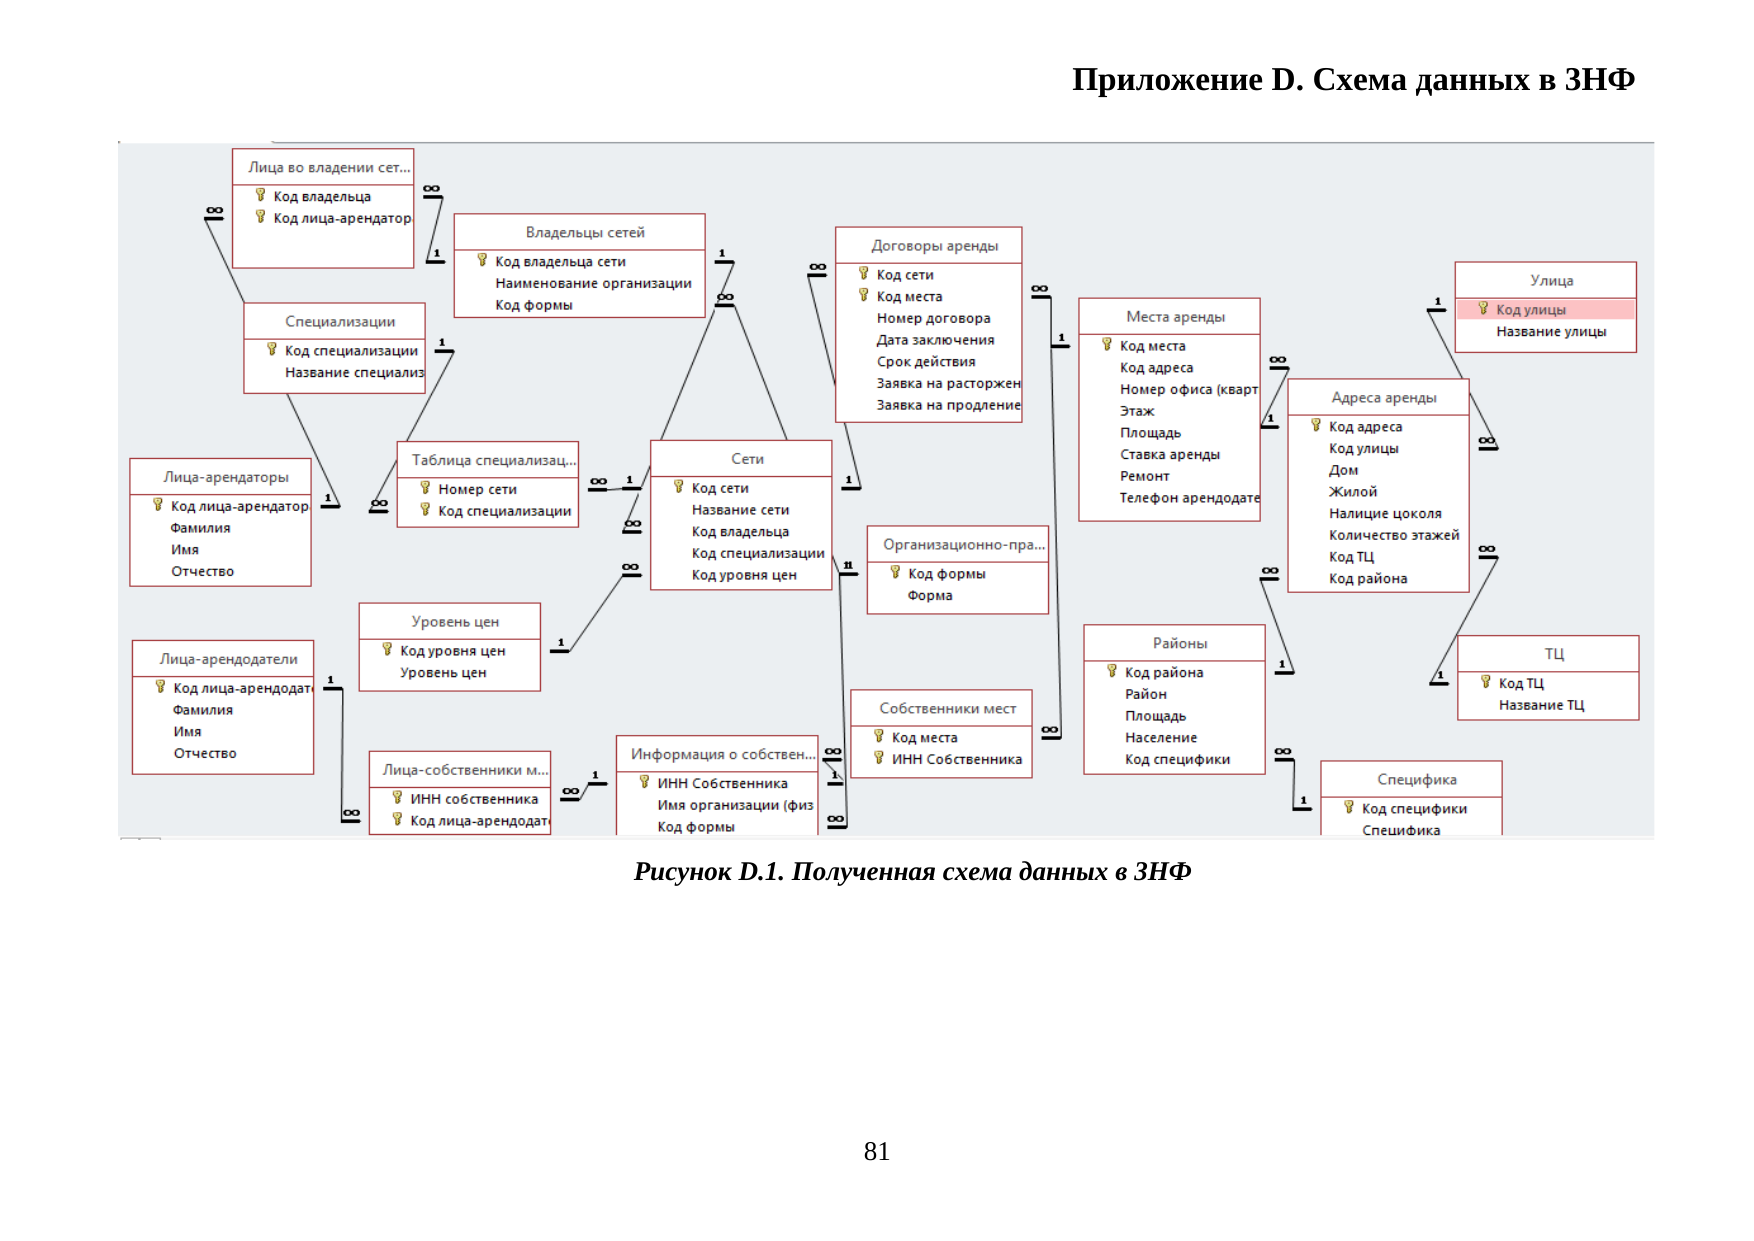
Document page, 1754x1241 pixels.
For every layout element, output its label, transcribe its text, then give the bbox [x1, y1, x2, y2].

subtitle Приложение D. Схема данных в 3НФ [118, 59, 1636, 97]
picture [118, 141, 1655, 840]
text Рисунок D.1. Полученная схема данных в 3НФ [118, 856, 1636, 887]
